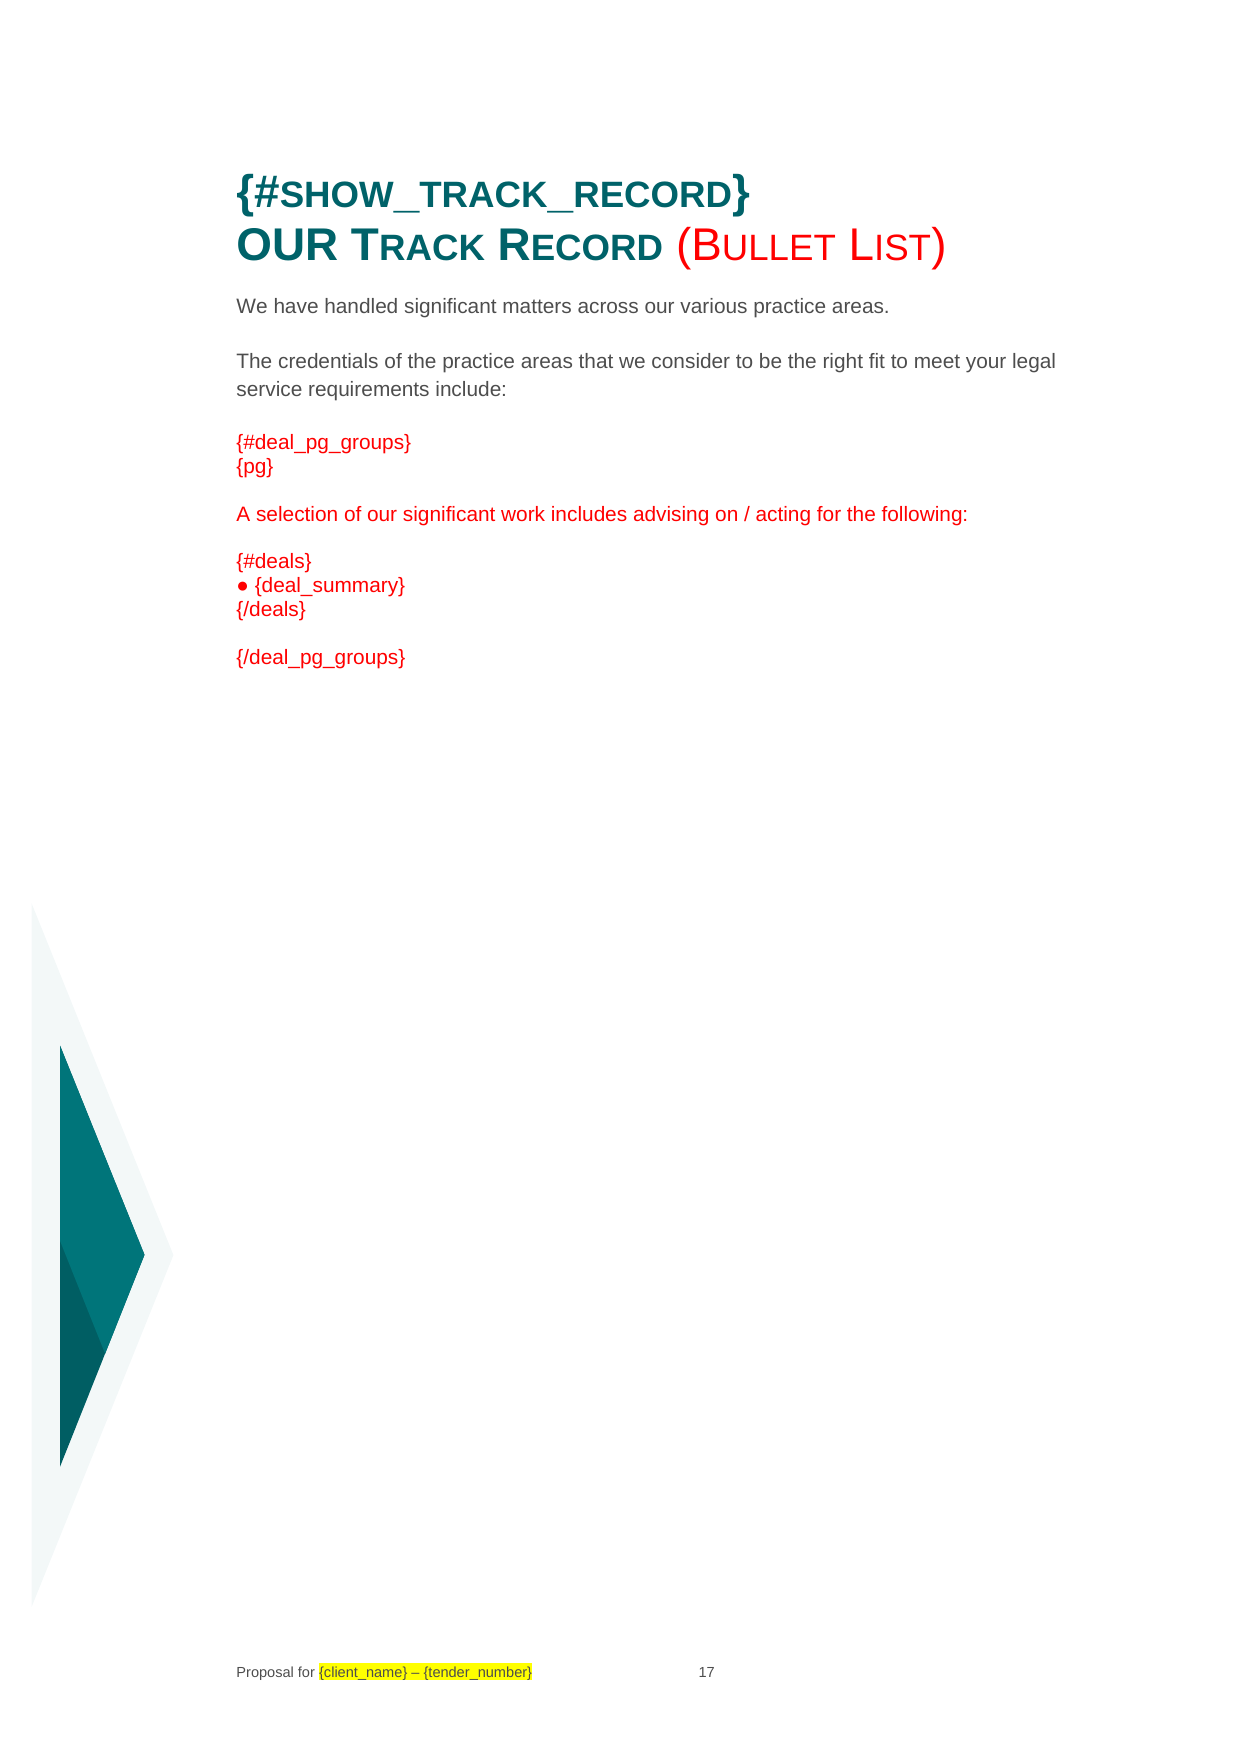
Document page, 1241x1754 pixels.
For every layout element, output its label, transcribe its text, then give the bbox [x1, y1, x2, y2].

subtitle {/deal_pg_groups} [236, 645, 1122, 669]
subtitle A selection of our significant work includes advising on / acting for the following: [236, 501, 1122, 525]
subtitle {#deals} [236, 549, 1122, 573]
text The credentials of the practice areas that we consider to be the right fit to meet your legal service requirements include: [236, 349, 1122, 401]
text OUR Track Record (Bullet List) [236, 217, 1122, 270]
text {#show_track_record} [236, 164, 1122, 217]
subtitle {#deal_pg_groups} [236, 429, 1122, 453]
subtitle {pg} [236, 453, 1122, 477]
subtitle ● {deal_summary} [236, 573, 1122, 597]
subtitle {/deals} [236, 597, 1122, 621]
text We have handled significant matters across our various practice areas. [236, 294, 1122, 318]
